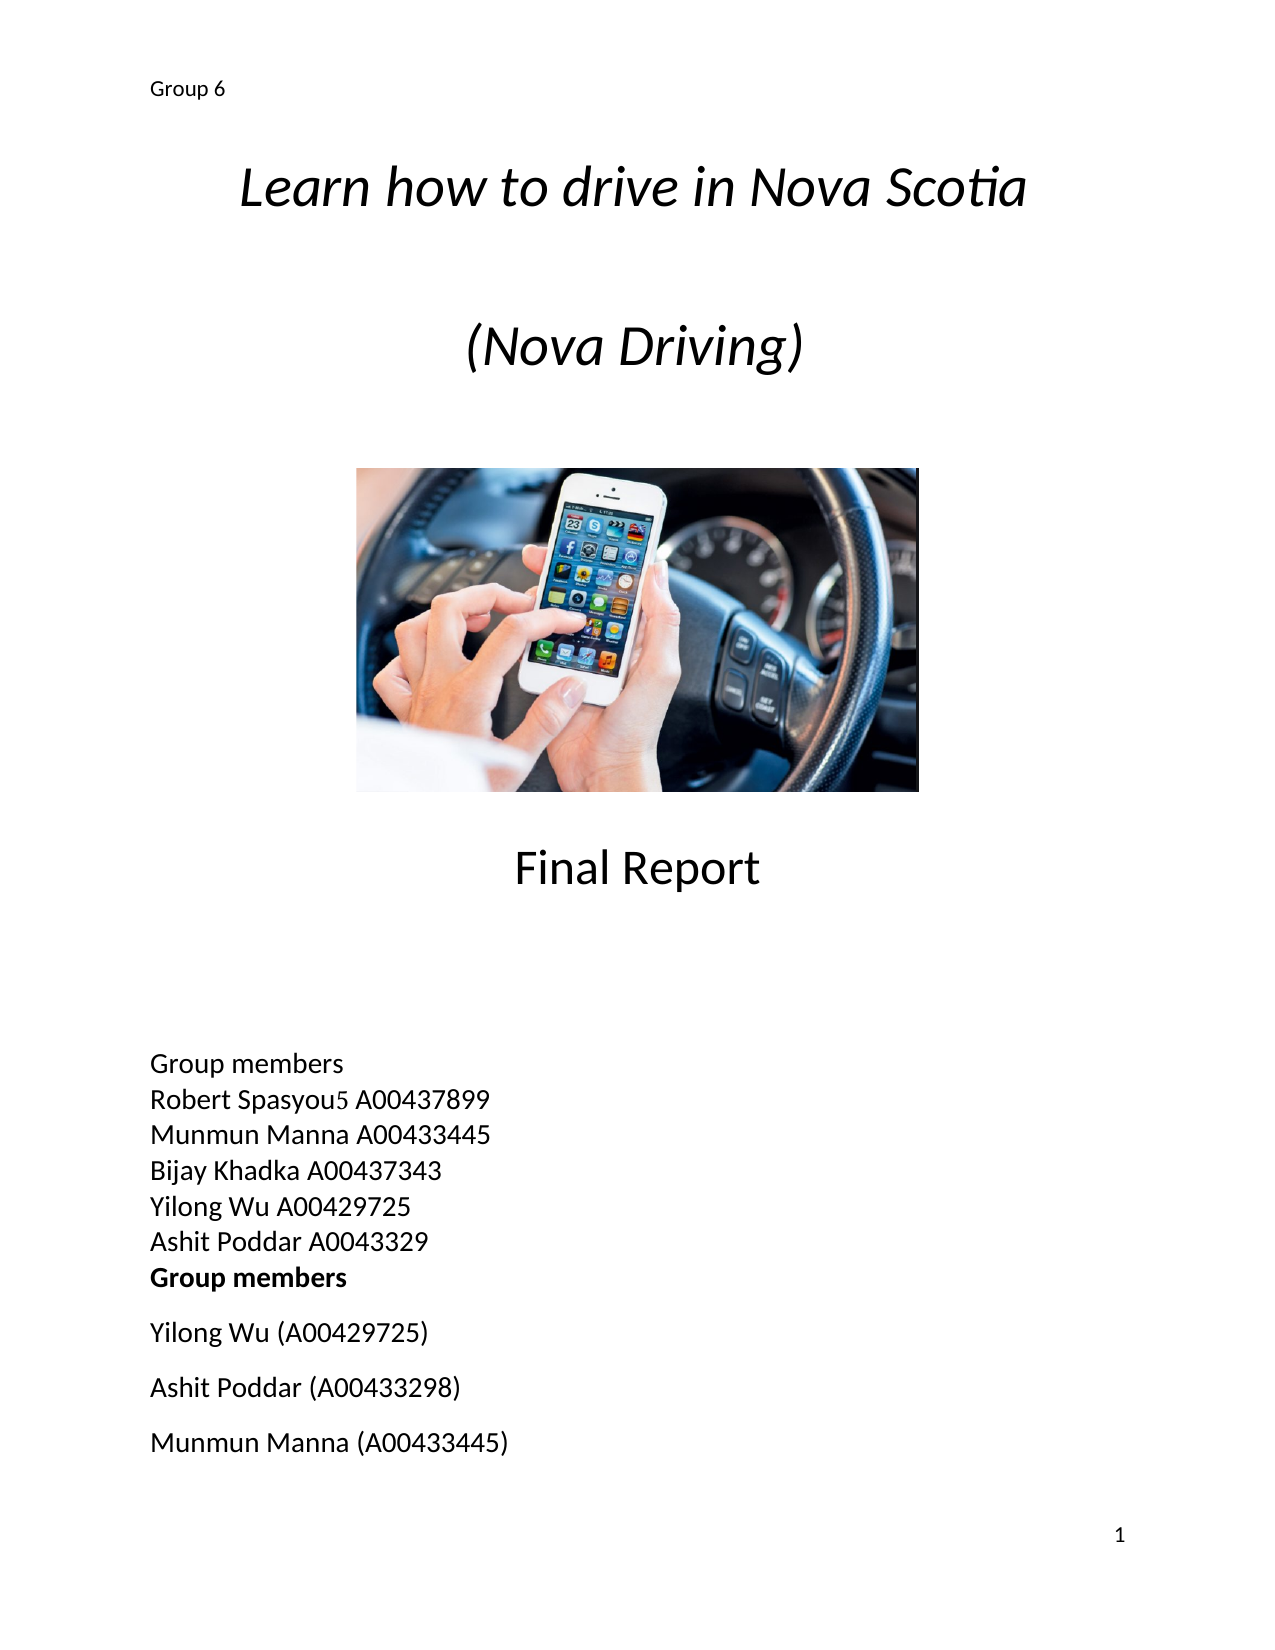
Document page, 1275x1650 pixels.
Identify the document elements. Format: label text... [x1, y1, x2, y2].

text Ashit Poddar A0043329 [150, 1223, 1125, 1259]
text Ashit Poddar (A00433298) [150, 1369, 1125, 1405]
picture [356, 468, 919, 792]
text Yilong Wu (A00429725) [150, 1314, 1125, 1349]
text Final Report [150, 836, 1125, 897]
text Group members [150, 1045, 1125, 1081]
text Robert Spasyou A00437899 [150, 1081, 1125, 1116]
text Yilong Wu A00429725 [150, 1188, 1125, 1223]
text Group members [150, 1259, 1125, 1294]
text (Nova Driving) [150, 309, 1125, 380]
text Learn how to drive in Nova Scotia [150, 150, 1125, 221]
text Bijay Khadka A00437343 [150, 1152, 1125, 1188]
text Munmun Manna (A00433445) [150, 1424, 1125, 1460]
text Munmun Manna A00433445 [150, 1116, 1125, 1152]
